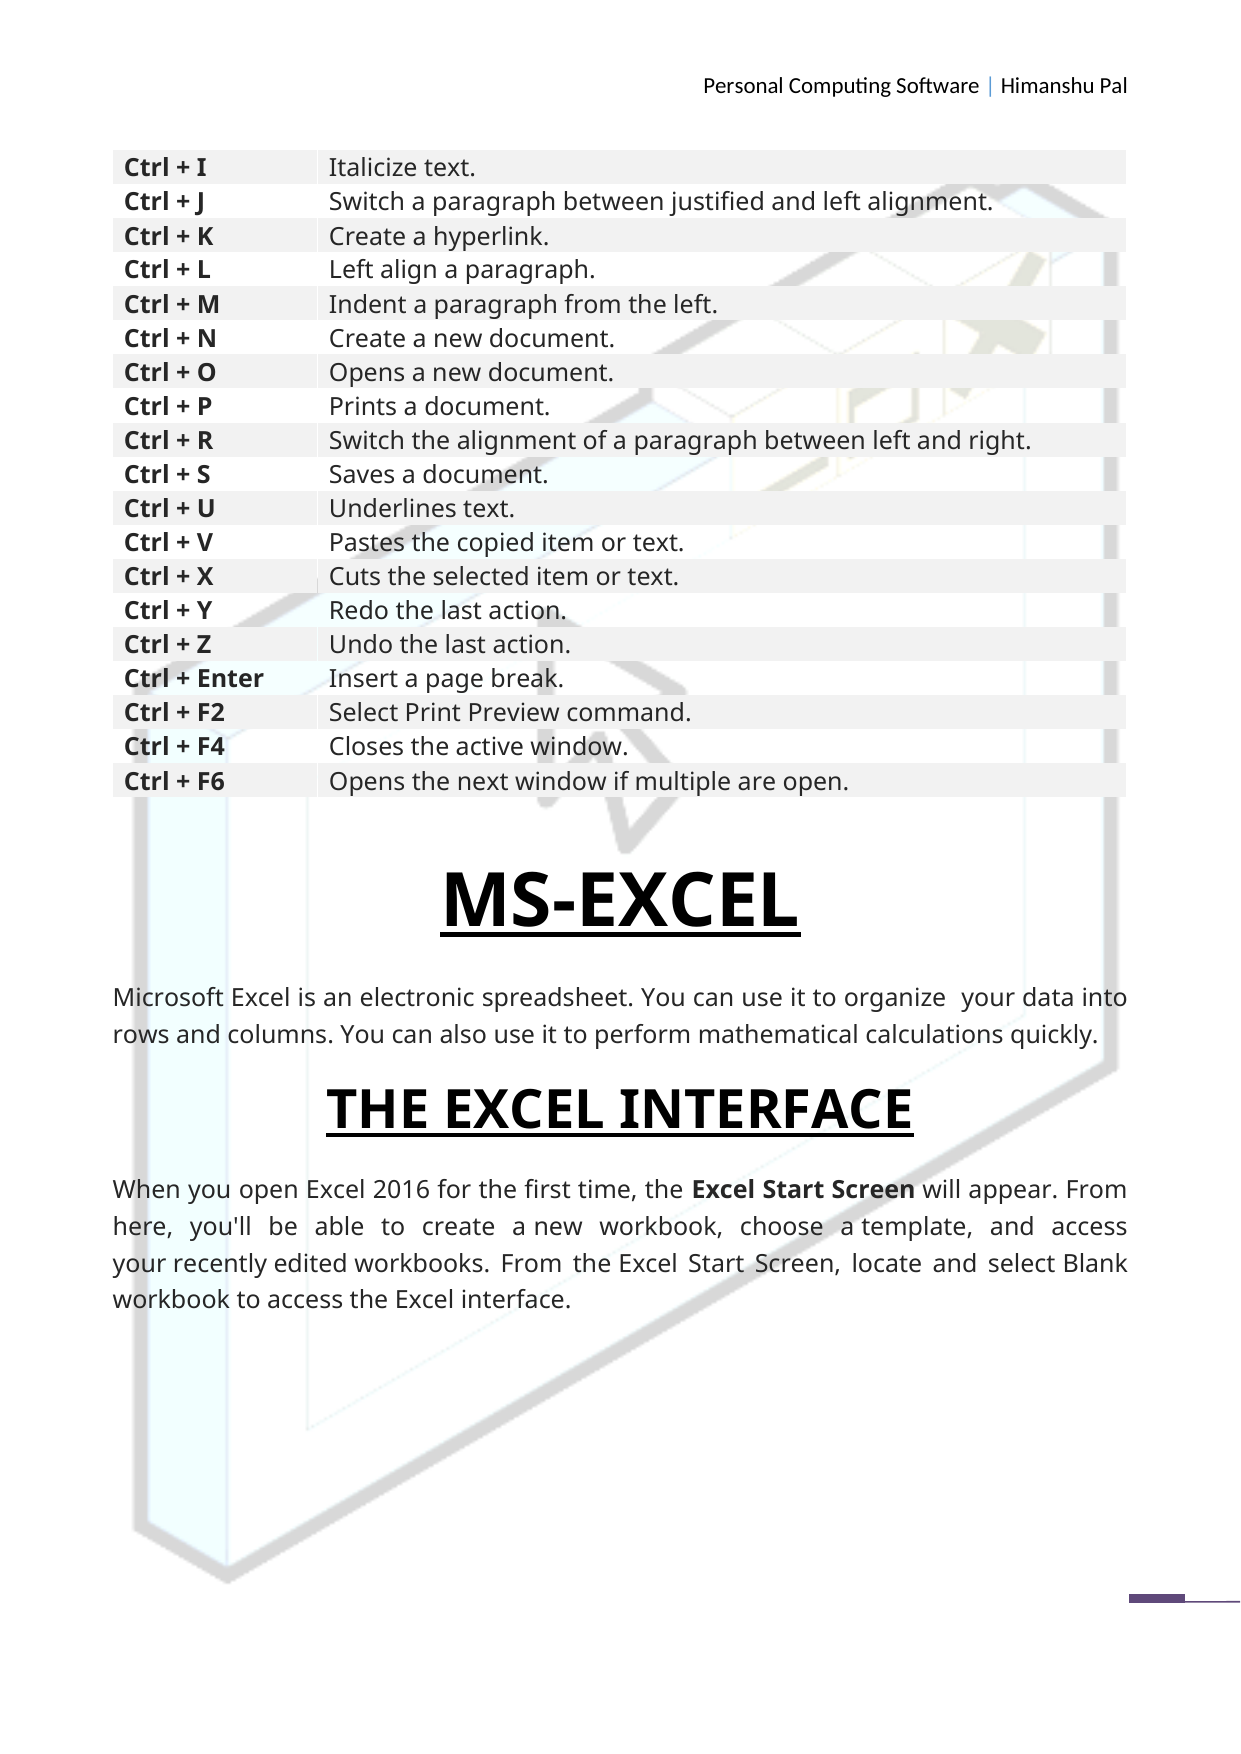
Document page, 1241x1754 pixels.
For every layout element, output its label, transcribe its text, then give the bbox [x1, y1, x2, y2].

table_cell Ctrl + S [113, 457, 317, 491]
text When you open Excel 2016 for the first time, the Excel Start Screen will appear. From here, you'll be able to create a new workbook, choose a template, and access your recently edited workbooks. From the Excel Start Screen, locate and select Blank workbook to access the Excel interface. [112, 1172, 1128, 1316]
table_cell Ctrl + U [113, 491, 317, 525]
table_cell Pastes the copied item or text. [318, 525, 1126, 559]
table_cell Ctrl + R [113, 423, 317, 457]
table_cell Ctrl + X [113, 559, 317, 593]
table_cell Ctrl + O [113, 354, 317, 388]
table_cell Ctrl + F2 [113, 695, 317, 729]
table_cell Saves a document. [318, 457, 1126, 491]
table_cell Insert a page break. [318, 661, 1126, 695]
table_cell Ctrl + M [113, 286, 317, 320]
table_cell Switch a paragraph between justified and left alignment. [318, 184, 1126, 218]
table_cell Ctrl + Enter [113, 661, 317, 695]
table_cell Ctrl + I [113, 150, 317, 184]
table_cell Ctrl + V [113, 525, 317, 559]
table_cell Redo the last action. [318, 593, 1126, 627]
table_cell Prints a document. [318, 389, 1126, 422]
table_cell Select Print Preview command. [318, 695, 1126, 729]
table_cell Ctrl + J [113, 184, 317, 218]
text Microsoft Excel is an electronic spreadsheet. You can use it to organize your data into rows and columns. You can also use it to perform mathematical calculations quickly. [112, 980, 1128, 1051]
table_cell Create a hyperlink. [318, 218, 1126, 252]
table_cell Undo the last action. [318, 627, 1126, 661]
table_cell Ctrl + F6 [113, 763, 317, 797]
table_cell Switch the alignment of a paragraph between left and right. [318, 423, 1126, 457]
table_cell Ctrl + F4 [113, 729, 317, 763]
table_cell Closes the active window. [318, 729, 1126, 763]
table_cell Indent a paragraph from the left. [318, 286, 1126, 320]
text THE EXCEL INTERFACE [112, 1070, 1128, 1144]
table_cell Ctrl + L [113, 252, 317, 286]
table_cell Left align a paragraph. [318, 252, 1126, 286]
table_cell Ctrl + Z [113, 627, 317, 661]
table_cell Create a new document. [318, 320, 1126, 354]
table_cell Ctrl + P [113, 389, 317, 422]
table_cell Underlines text. [318, 491, 1126, 525]
table_cell Italicize text. [318, 150, 1126, 184]
text MS-EXCEL [112, 846, 1128, 948]
table_cell Ctrl + N [113, 320, 317, 354]
table_cell Opens the next window if multiple are open. [318, 763, 1126, 797]
table_cell Ctrl + K [113, 218, 317, 252]
table_cell Opens a new document. [318, 354, 1126, 388]
table_cell Cuts the selected item or text. [318, 559, 1126, 593]
table_cell Ctrl + Y [113, 593, 317, 627]
